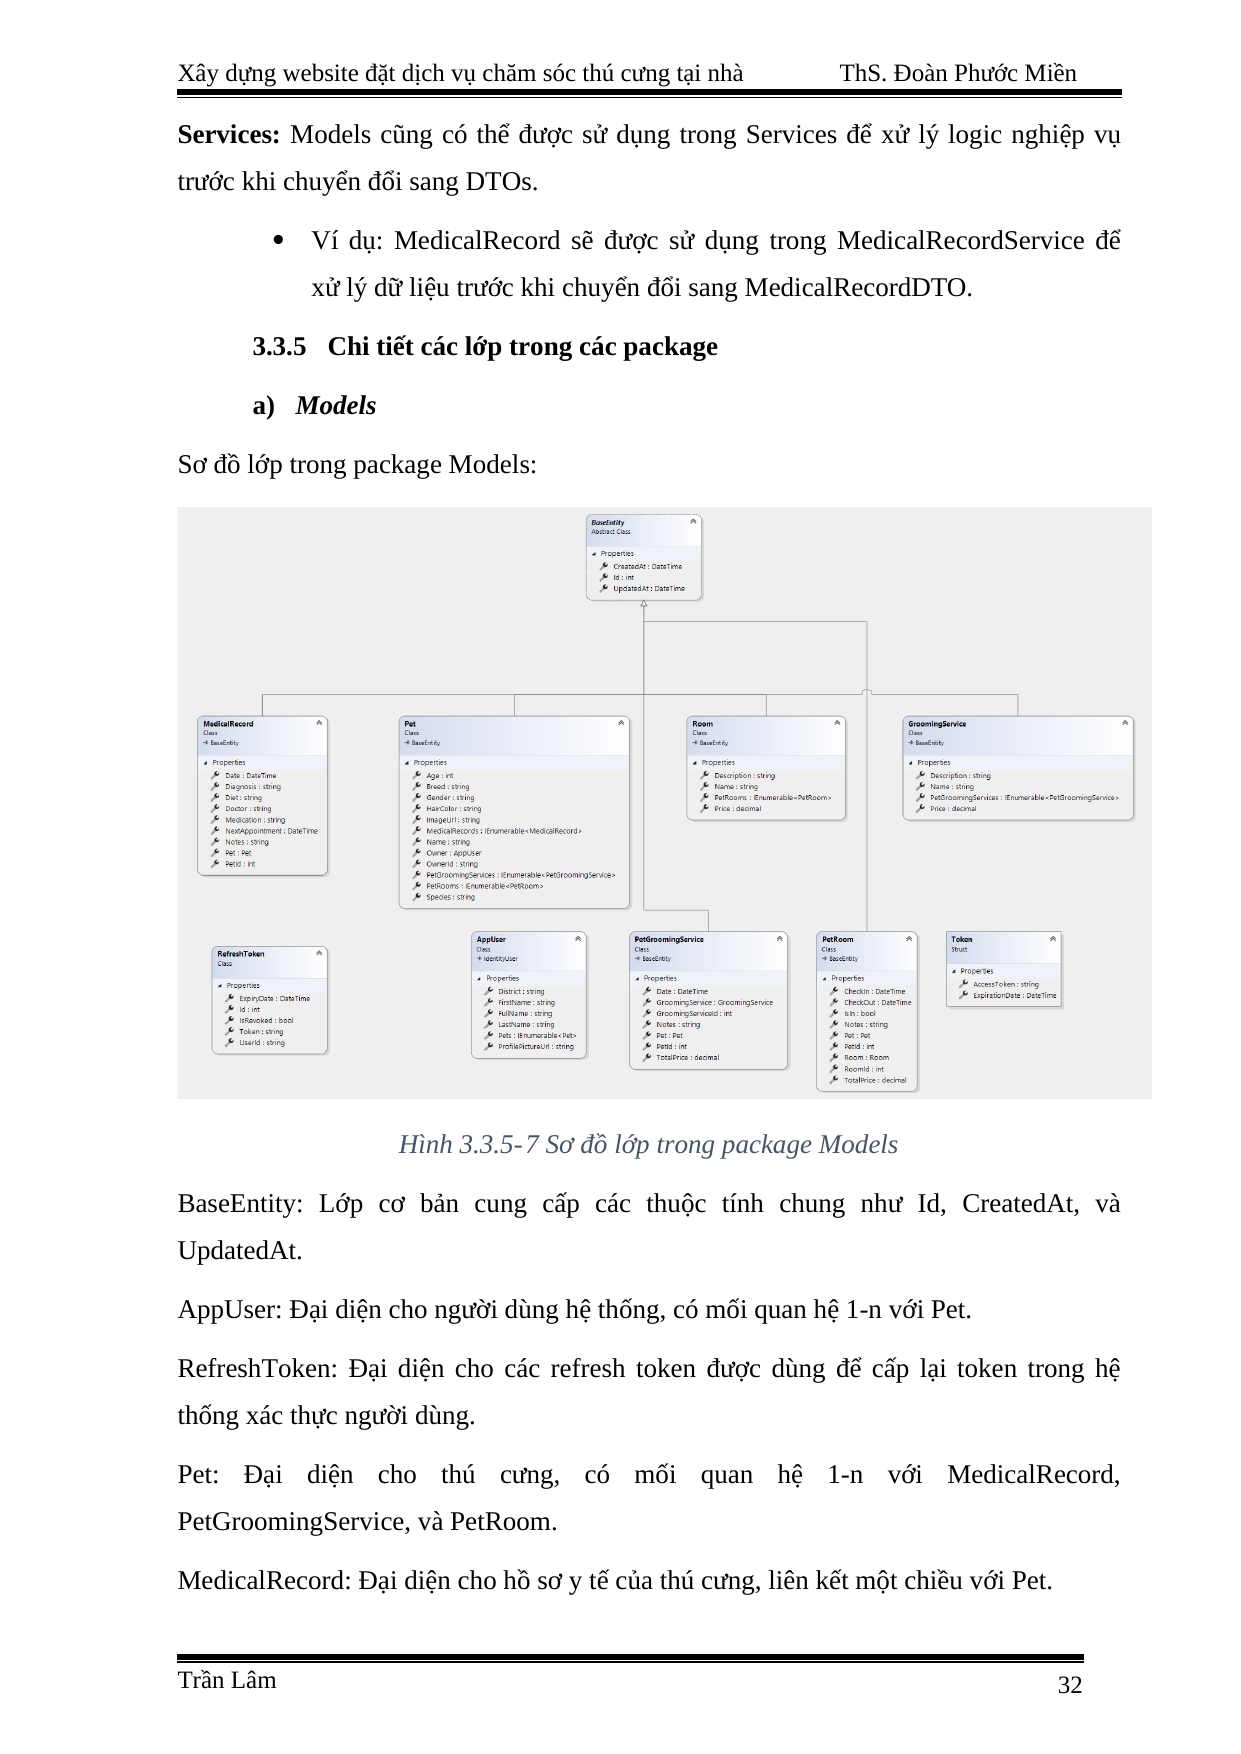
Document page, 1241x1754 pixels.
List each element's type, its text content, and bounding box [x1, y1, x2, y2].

text Services: Models cũng có thể được sử dụng trong Services để xử lý logic nghiệp vụ trước khi chuyển đổi sang DTOs. [177, 118, 1122, 196]
subtitle Models [252, 389, 1122, 420]
text Pet: Đại diện cho thú cưng, có mối quan hệ 1-n với MedicalRecord, PetGroomingService, và PetRoom. [177, 1458, 1122, 1536]
text BaseEntity: Lớp cơ bản cung cấp các thuộc tính chung như Id, CreatedAt, và UpdatedAt. [177, 1187, 1122, 1265]
list Ví dụ: MedicalRecord sẽ được sử dụng trong MedicalRecordService để xử lý dữ liệu trước khi chuyển đổi sang MedicalRecordDTO. [274, 224, 1122, 302]
text Sơ đồ lớp trong package Models: [177, 448, 1122, 479]
picture [177, 507, 1153, 1099]
subtitle Chi tiết các lớp trong các package [252, 330, 1122, 361]
text MedicalRecord: Đại diện cho hồ sơ y tế của thú cưng, liên kết một chiều với Pet. [177, 1564, 1122, 1595]
text AppUser: Đại diện cho người dùng hệ thống, có mối quan hệ 1-n với Pet. [177, 1293, 1122, 1324]
text RefreshToken: Đại diện cho các refresh token được dùng để cấp lại token trong hệ thống xác thực người dùng. [177, 1352, 1122, 1430]
